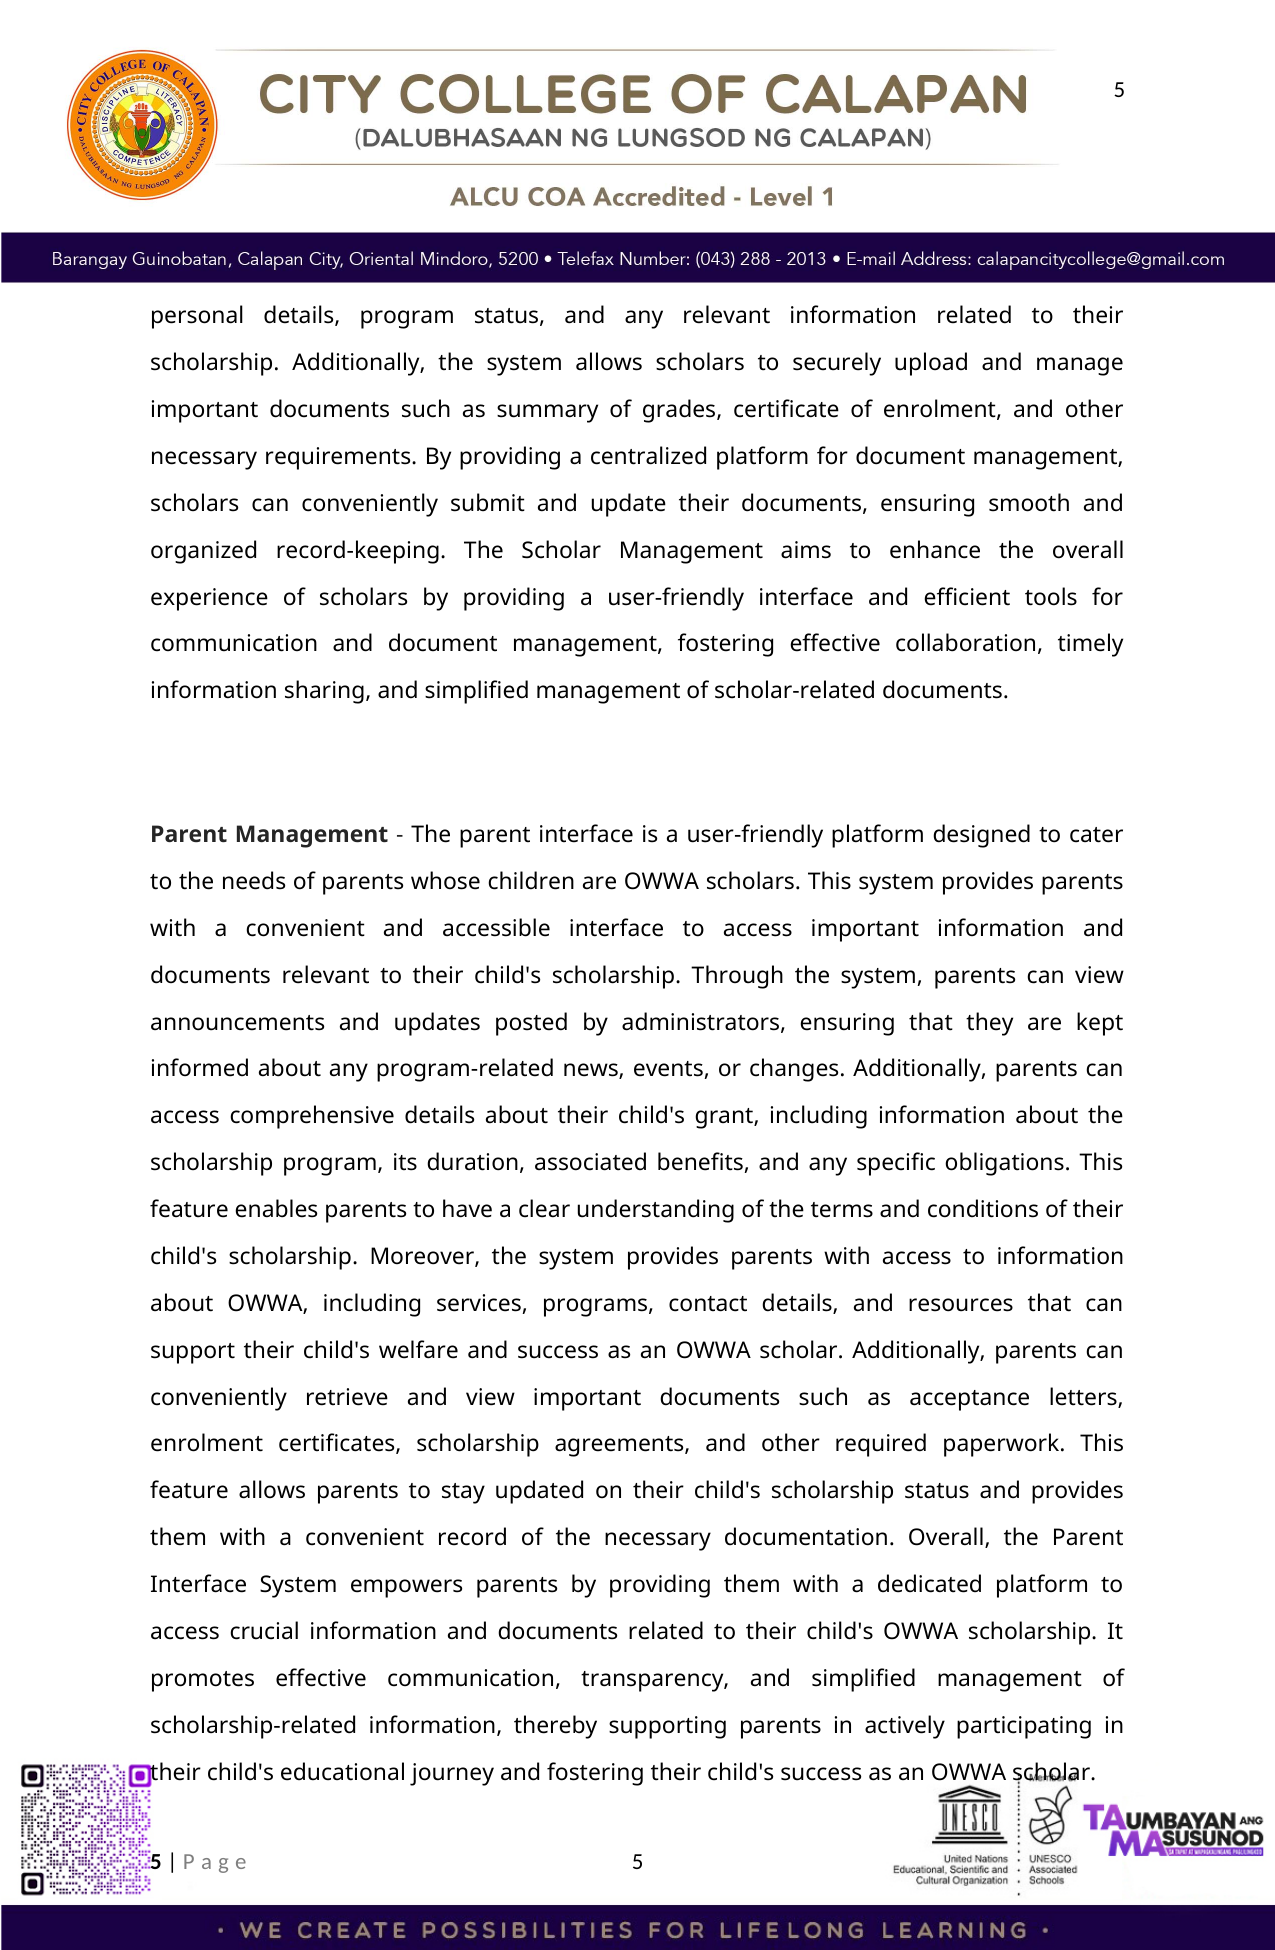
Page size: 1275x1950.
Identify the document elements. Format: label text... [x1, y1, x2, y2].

picture [1, 1742, 1275, 1950]
picture [1, 0, 1275, 286]
text Parent Management - The parent interface is a user-friendly platform designed to cater to the needs of parents whose children are OWWA scholars. This system provides parents with a convenient and accessible interface to access important information and documents relevant to their child's scholarship. Through the system, parents can view announcements and updates posted by administrators, ensuring that they are kept informed about any program-related news, events, or changes. Additionally, parents can access comprehensive details about their child's grant, including information about the scholarship program, its duration, associated benefits, and any specific obligations. This feature enables parents to have a clear understanding of the terms and conditions of their child's scholarship. Moreover, the system provides parents with access to information about OWWA, including services, programs, contact details, and resources that can support their child's welfare and success as an OWWA scholar. Additionally, parents can conveniently retrieve and view important documents such as acceptance letters, enrolment certificates, scholarship agreements, and other required paperwork. This feature allows parents to stay updated on their child's scholarship status and provides them with a convenient record of the necessary documentation. Overall, the Parent Interface System empowers parents by providing them with a dedicated platform to access crucial information and documents related to their child's OWWA scholarship. It promotes effective communication, transparency, and simplified management of scholarship-related information, thereby supporting parents in actively participating in their child's educational journey and fostering their child's success as an OWWA scholar. [150, 818, 1125, 1787]
